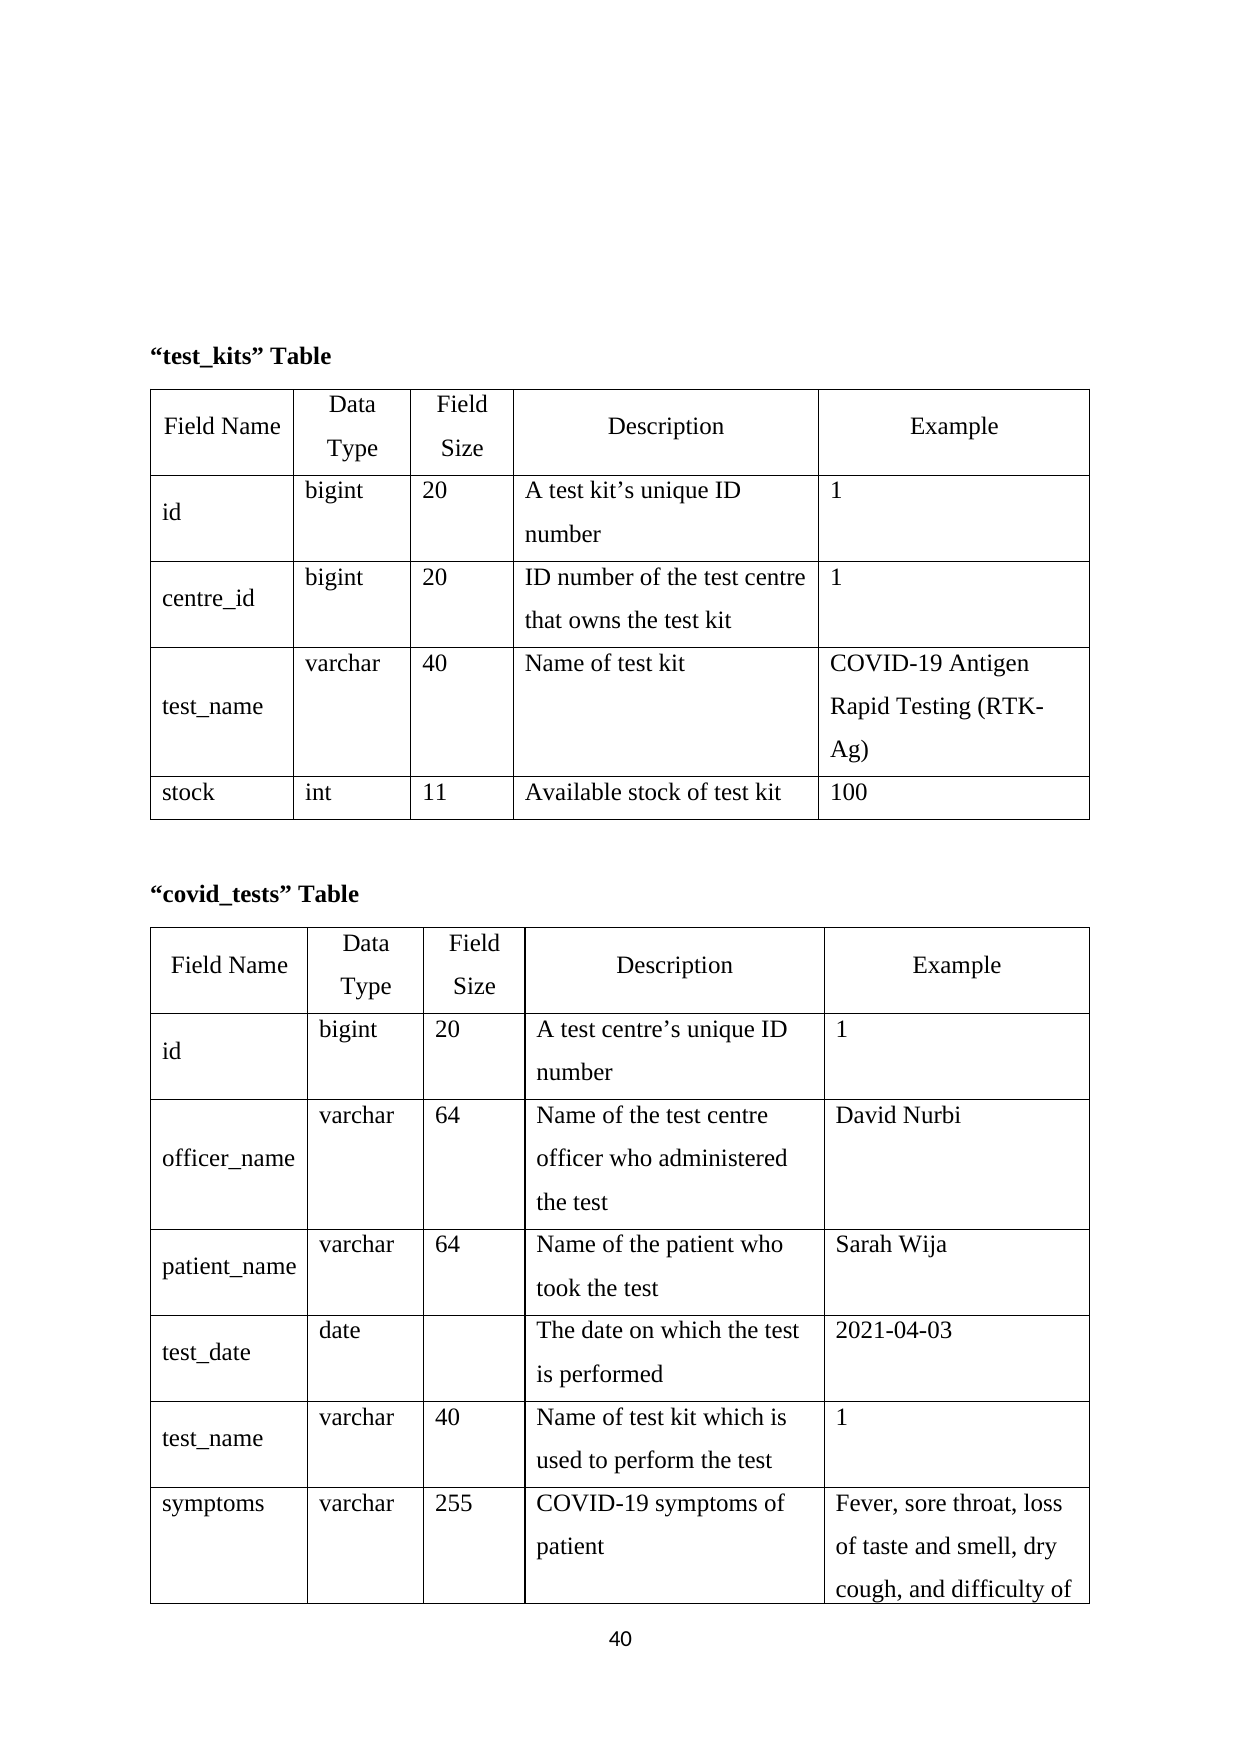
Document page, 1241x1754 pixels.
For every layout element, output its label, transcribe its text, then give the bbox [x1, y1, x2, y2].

table_cell varchar [308, 1230, 423, 1314]
table_cell centre_id [151, 562, 293, 647]
table_cell id [151, 476, 293, 561]
table_cell [424, 1316, 524, 1401]
table_cell Name of test kit which is used to perform the test [526, 1402, 824, 1487]
table_cell ID number of the test centre that owns the test kit [514, 562, 818, 647]
table_header Description [514, 390, 818, 474]
table_cell date [308, 1316, 423, 1401]
table_cell 2021-04-03 [825, 1316, 1089, 1401]
table_cell COVID-19 Antigen Rapid Testing (RTK-Ag) [819, 648, 1089, 776]
table_header Field Name [151, 390, 293, 474]
table_cell test_date [151, 1316, 307, 1401]
table_cell id [151, 1014, 307, 1099]
table_cell Name of test kit [514, 648, 818, 776]
table_cell 20 [411, 476, 513, 561]
table_header Description [526, 928, 824, 1013]
table_header Data Type [294, 390, 410, 474]
text “test_kits” Table [150, 341, 1090, 369]
table_cell Name of the patient who took the test [526, 1230, 824, 1314]
table_cell 40 [411, 648, 513, 776]
table_cell 255 [424, 1488, 524, 1603]
table_header Field Size [411, 390, 513, 474]
table_cell Sarah Wija [825, 1230, 1089, 1314]
table_cell 1 [819, 476, 1089, 561]
table_cell int [294, 777, 410, 819]
table_cell varchar [294, 648, 410, 776]
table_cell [526, 1488, 824, 1603]
table_cell symptoms [151, 1488, 307, 1603]
table_cell 40 [424, 1402, 524, 1487]
table_cell 20 [411, 562, 513, 647]
table_header Field Size [424, 928, 524, 1013]
table_cell varchar [308, 1488, 423, 1603]
table_cell A test kit’s unique ID number [514, 476, 818, 561]
table_cell officer_name [151, 1100, 307, 1228]
table_cell bigint [294, 562, 410, 647]
table_cell patient_name [151, 1230, 307, 1314]
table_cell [825, 1488, 1089, 1603]
table_cell test_name [151, 1402, 307, 1487]
table_cell bigint [294, 476, 410, 561]
table_cell varchar [308, 1100, 423, 1228]
table_cell 1 [825, 1014, 1089, 1099]
table_cell A test centre’s unique ID number [526, 1014, 824, 1099]
table_cell David Nurbi [825, 1100, 1089, 1228]
table_cell 11 [411, 777, 513, 819]
table_header Field Name [151, 928, 307, 1013]
table_cell test_name [151, 648, 293, 776]
table_cell 64 [424, 1230, 524, 1314]
table_cell varchar [308, 1402, 423, 1487]
table_cell The date on which the test is performed [526, 1316, 824, 1401]
table_cell 1 [825, 1402, 1089, 1487]
table_cell stock [151, 777, 293, 819]
table_header Example [819, 390, 1089, 474]
table_cell 1 [819, 562, 1089, 647]
table_cell 64 [424, 1100, 524, 1228]
table_cell bigint [308, 1014, 423, 1099]
table_cell 100 [819, 777, 1089, 819]
table_cell 20 [424, 1014, 524, 1099]
table_header Data Type [308, 928, 423, 1013]
table_cell Name of the test centre officer who administered the test [526, 1100, 824, 1228]
text “covid_tests” Table [150, 879, 1090, 908]
table_cell Available stock of test kit [514, 777, 818, 819]
table_header Example [825, 928, 1089, 1013]
